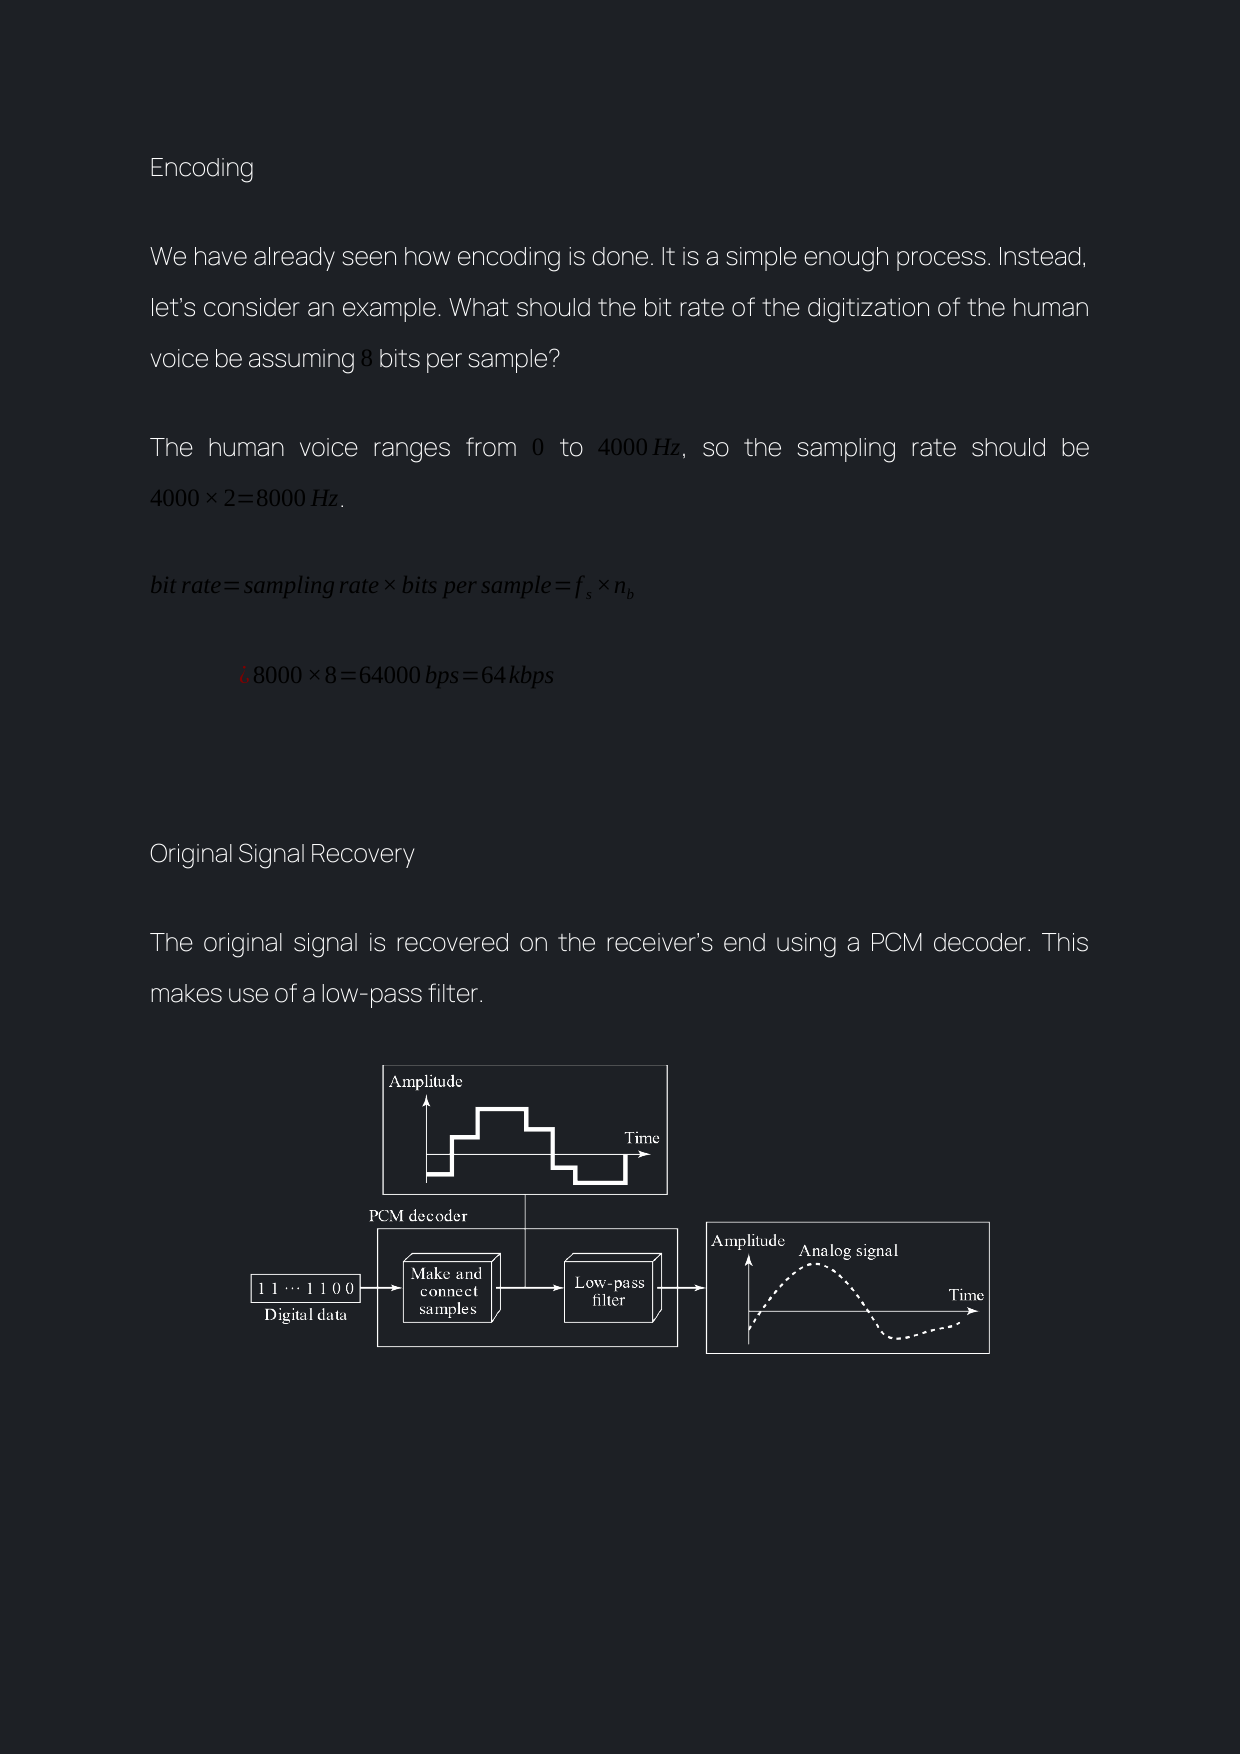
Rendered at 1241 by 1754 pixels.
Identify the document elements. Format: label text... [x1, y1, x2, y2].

text We have already seen how encoding is done. It is a simple enough process. Instead, let’s consider an example. What should the bit rate of the digitization of the human voice be assuming bits per sample? [150, 239, 1090, 375]
text The original signal is recovered on the receiver’s end using a PCM decoder. This makes use of a low-pass filter. [150, 925, 1090, 1010]
picture [250, 1065, 990, 1354]
text The human voice ranges from to , so the sampling rate should be . [150, 430, 1090, 515]
subtitle Encoding [150, 150, 1090, 184]
subtitle Original Signal Recovery [150, 836, 1090, 870]
